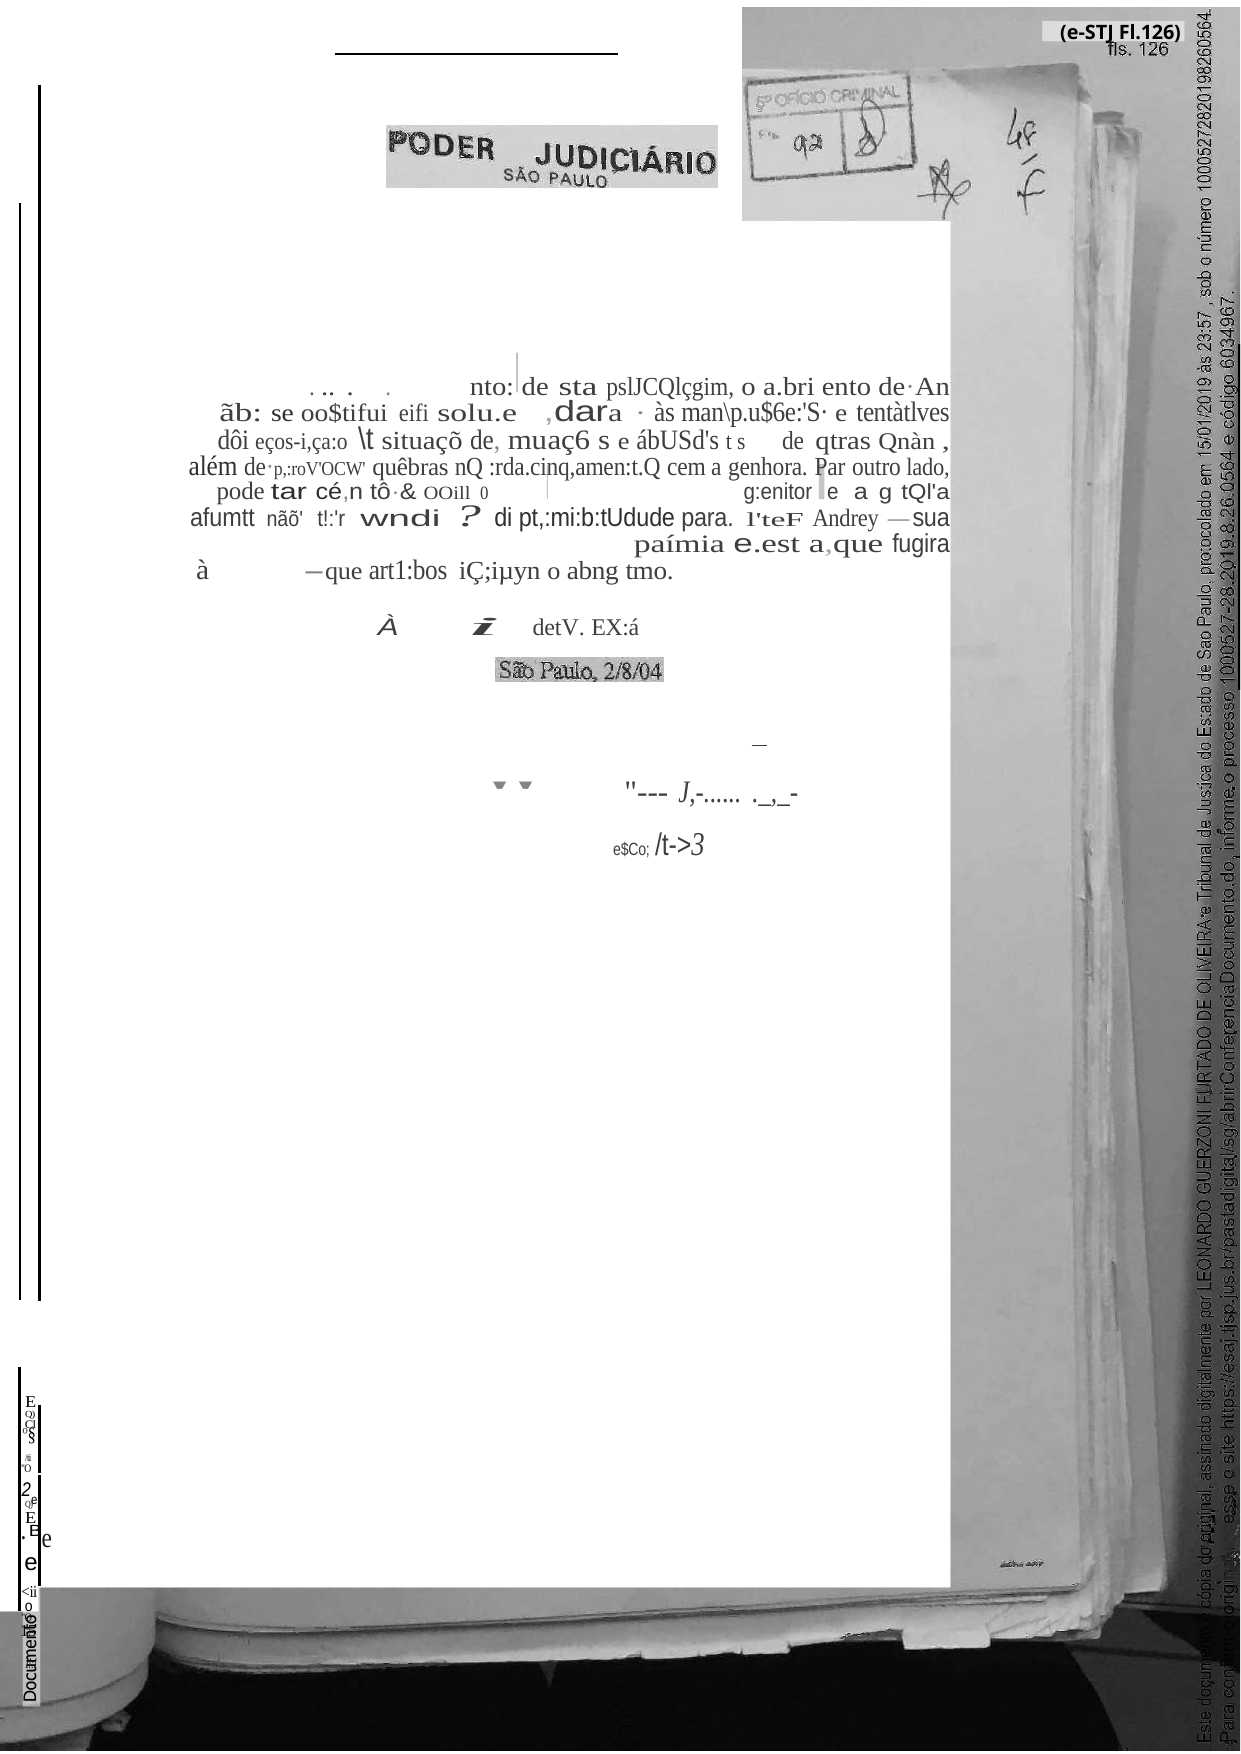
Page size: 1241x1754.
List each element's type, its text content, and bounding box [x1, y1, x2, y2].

text E [25, 1509, 1223, 1527]
text 2e [21, 1476, 1223, 1501]
text I!:! [25, 1655, 1223, 1672]
text " "--- J,-...... ._,_-­ [59, 773, 1223, 809]
text . .. . . nto: de sta pslJCQlçgim, o a.bri ento de·An ãb: se oo$tifui eifi solu.e ,dara · às man\p.u$6e:'S· e tentàtlves dôi eços-i,ça:o \t situaçõ de, muaç6 s e ábUSd's t s de qtras Qnàn , além de·p,:roV'OCW' quêbras nQ :rda.cinq,amen:t.Q cem a genhora. Par outro lado, pode tar cé,n tô·& OOill 0 g:enitor e a g tQl'a afumtt nãõ' t!:'r wndi ? di pt,:mi:b:tUdude para. l'teF Andrey -sua paímia e.est a,que fugira [186, 376, 950, 558]
text º§ [22, 1423, 1223, 1446]
text E [25, 1393, 1223, 1411]
picture [0, 6, 1241, 1751]
text e [24, 1553, 1223, 1575]
text e$Co; /t->3 [94, 824, 1223, 863]
text ·Be [19, 1527, 1223, 1553]
text <ii [21, 1583, 1223, 1601]
text (e-STJ Fl.126) [0, 18, 1181, 45]
text o [24, 1601, 1223, 1614]
text à -que art1:bos iÇ;iµyn o abng tmo. [196, 558, 1223, 585]
text 15 [19, 1623, 1223, 1640]
text À i detV. EX:á [377, 611, 1223, 641]
